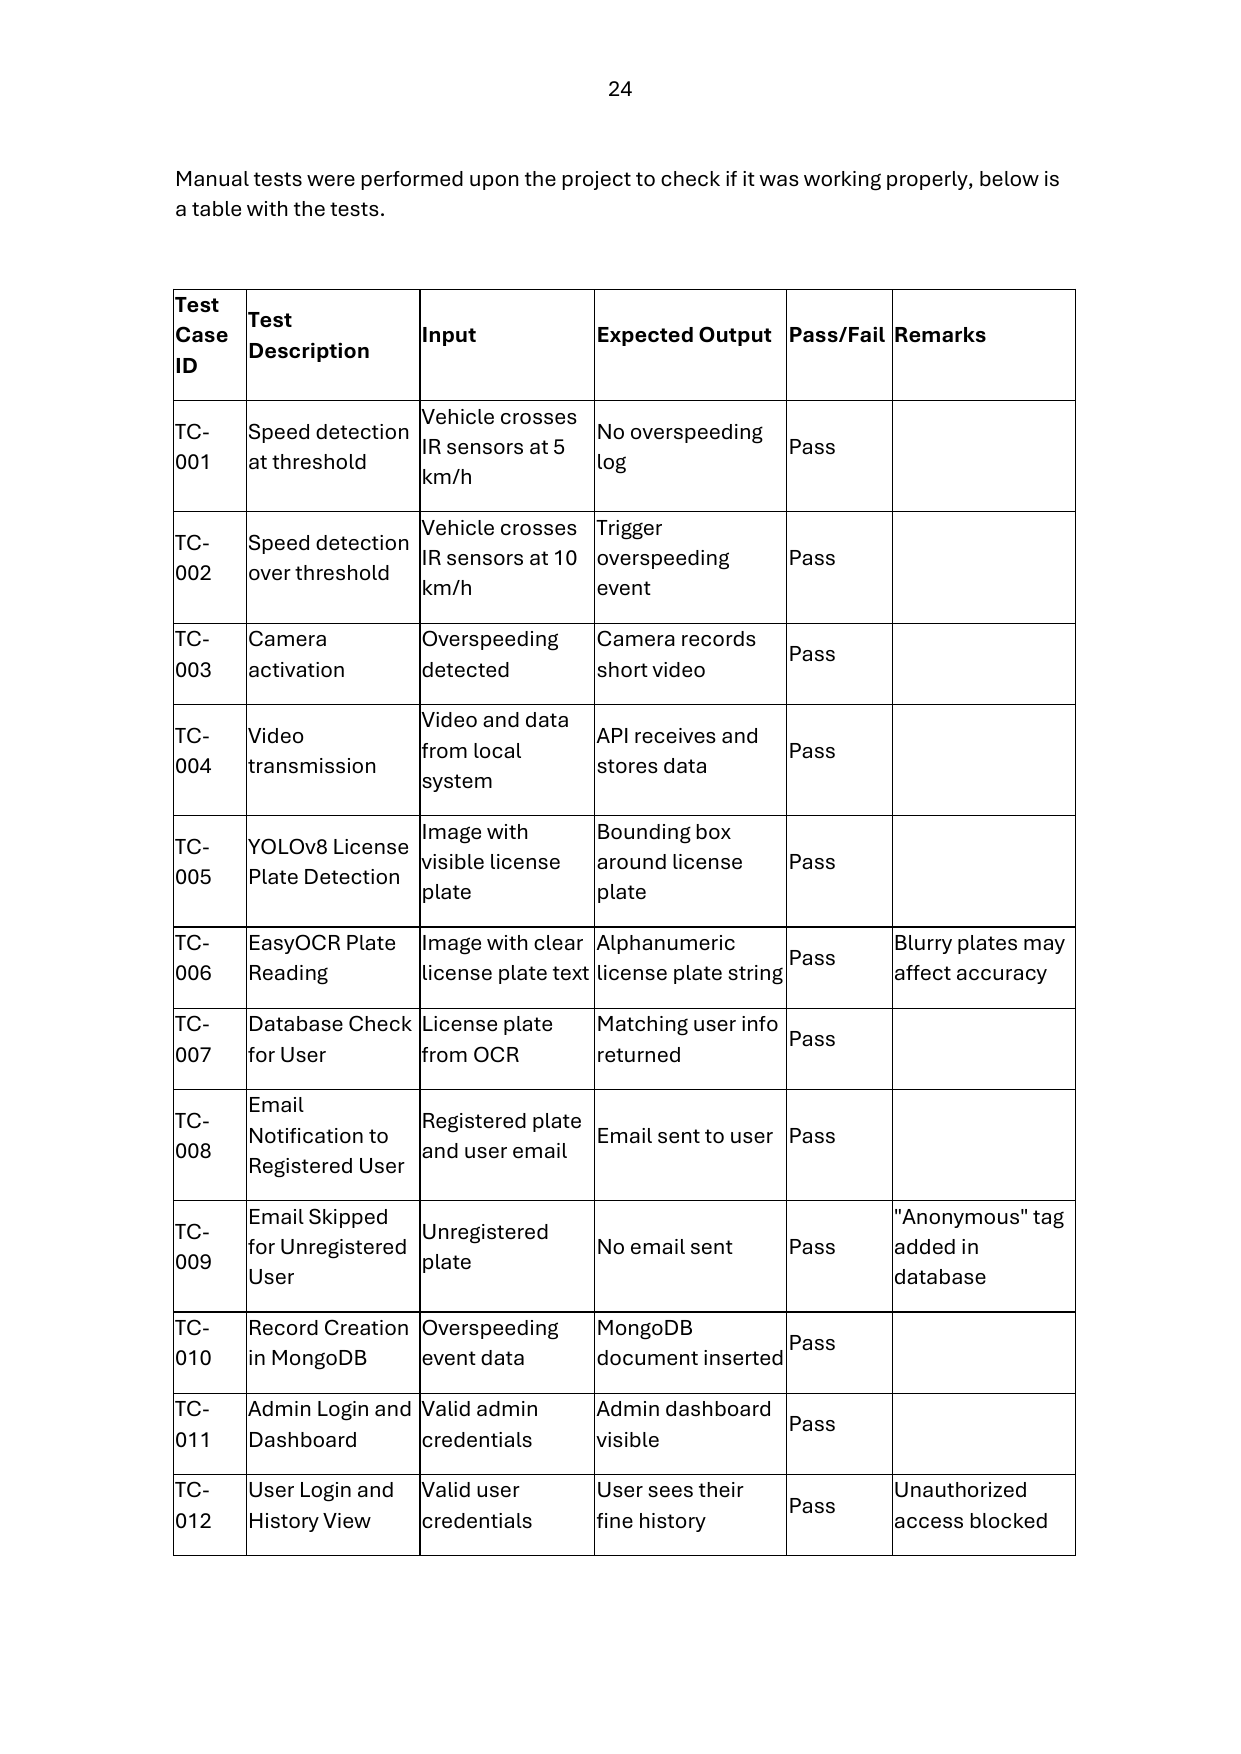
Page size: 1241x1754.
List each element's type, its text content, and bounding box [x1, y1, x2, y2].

table_cell Matching user info returned [595, 1009, 786, 1089]
table_cell Speed detection over threshold [247, 512, 419, 623]
table_cell TC-011 [174, 1394, 246, 1474]
table_cell TC-004 [174, 705, 246, 815]
table_cell Video transmission [247, 705, 419, 815]
table_cell TC-012 [174, 1475, 246, 1555]
table_cell [893, 624, 1075, 704]
table_cell Database Check for User [247, 1009, 419, 1089]
table_cell TC-005 [174, 816, 246, 926]
table_cell [893, 705, 1075, 815]
table_cell User Login and History View [247, 1475, 419, 1555]
table_cell Pass [787, 1201, 892, 1311]
table_cell License plate from OCR [421, 1009, 594, 1089]
table_cell Pass [787, 1090, 892, 1200]
table_cell Valid admin credentials [421, 1394, 594, 1474]
table_cell Admin dashboard visible [595, 1394, 786, 1474]
table_header Input [421, 290, 594, 400]
table_cell Email sent to user [595, 1090, 786, 1200]
table_cell TC-001 [174, 401, 246, 511]
table_cell Camera activation [247, 624, 419, 704]
table_cell Blurry plates may affect accuracy [893, 928, 1075, 1008]
table_header Test Description [247, 290, 419, 400]
table_cell TC-008 [174, 1090, 246, 1200]
table_cell [893, 816, 1075, 926]
table_cell Alphanumeric license plate string [595, 928, 786, 1008]
table_cell Email Skipped for Unregistered User [247, 1201, 419, 1311]
table_cell Overspeeding event data [421, 1313, 594, 1393]
table_cell API receives and stores data [595, 705, 786, 815]
table_cell [893, 512, 1075, 623]
table_cell Admin Login and Dashboard [247, 1394, 419, 1474]
table_cell Overspeeding detected [421, 624, 594, 704]
table_cell Valid user credentials [421, 1475, 594, 1555]
table_cell Pass [787, 1394, 892, 1474]
table_header Remarks [893, 290, 1075, 400]
table_cell [893, 1394, 1075, 1474]
table_cell Unregistered plate [421, 1201, 594, 1311]
table_cell User sees their fine history [595, 1475, 786, 1555]
table_cell TC-003 [174, 624, 246, 704]
table_cell Video and data from local system [421, 705, 594, 815]
table_cell Speed detection at threshold [247, 401, 419, 511]
table_cell YOLOv8 License Plate Detection [247, 816, 419, 926]
table_cell Pass [787, 928, 892, 1008]
text Manual tests were performed upon the project to check if it was working properly, below is a table with the tests. [175, 164, 1065, 223]
table_cell Pass [787, 401, 892, 511]
table_cell Image with visible license plate [421, 816, 594, 926]
table_cell [893, 1090, 1075, 1200]
table_header Expected Output [595, 290, 786, 400]
table_cell [893, 401, 1075, 511]
table_header Test Case ID [174, 290, 246, 400]
table_cell Camera records short video [595, 624, 786, 704]
table_cell Unauthorized access blocked [893, 1475, 1075, 1555]
table_cell [893, 1009, 1075, 1089]
table_cell Registered plate and user email [421, 1090, 594, 1200]
table_cell Vehicle crosses IR sensors at 10 km/h [421, 512, 594, 623]
table_cell TC-002 [174, 512, 246, 623]
table_cell MongoDB document inserted [595, 1313, 786, 1393]
table_cell Pass [787, 1009, 892, 1089]
table_cell EasyOCR Plate Reading [247, 928, 419, 1008]
table_cell TC-009 [174, 1201, 246, 1311]
table_cell Pass [787, 705, 892, 815]
table_cell Record Creation in MongoDB [247, 1313, 419, 1393]
table_cell Trigger overspeeding event [595, 512, 786, 623]
table_cell TC-007 [174, 1009, 246, 1089]
table_cell Pass [787, 1313, 892, 1393]
table_cell Email Notification to Registered User [247, 1090, 419, 1200]
table_cell [893, 1313, 1075, 1393]
table_cell No email sent [595, 1201, 786, 1311]
table_cell Vehicle crosses IR sensors at 5 km/h [421, 401, 594, 511]
table_header Pass/Fail [787, 290, 892, 400]
table_cell Pass [787, 512, 892, 623]
table_cell TC-006 [174, 928, 246, 1008]
table_cell Pass [787, 624, 892, 704]
table_cell Image with clear license plate text [421, 928, 594, 1008]
table_cell No overspeeding log [595, 401, 786, 511]
table_cell "Anonymous" tag added in database [893, 1201, 1075, 1311]
table_cell Bounding box around license plate [595, 816, 786, 926]
table_cell Pass [787, 1475, 892, 1555]
table_cell Pass [787, 816, 892, 926]
table_cell TC-010 [174, 1313, 246, 1393]
